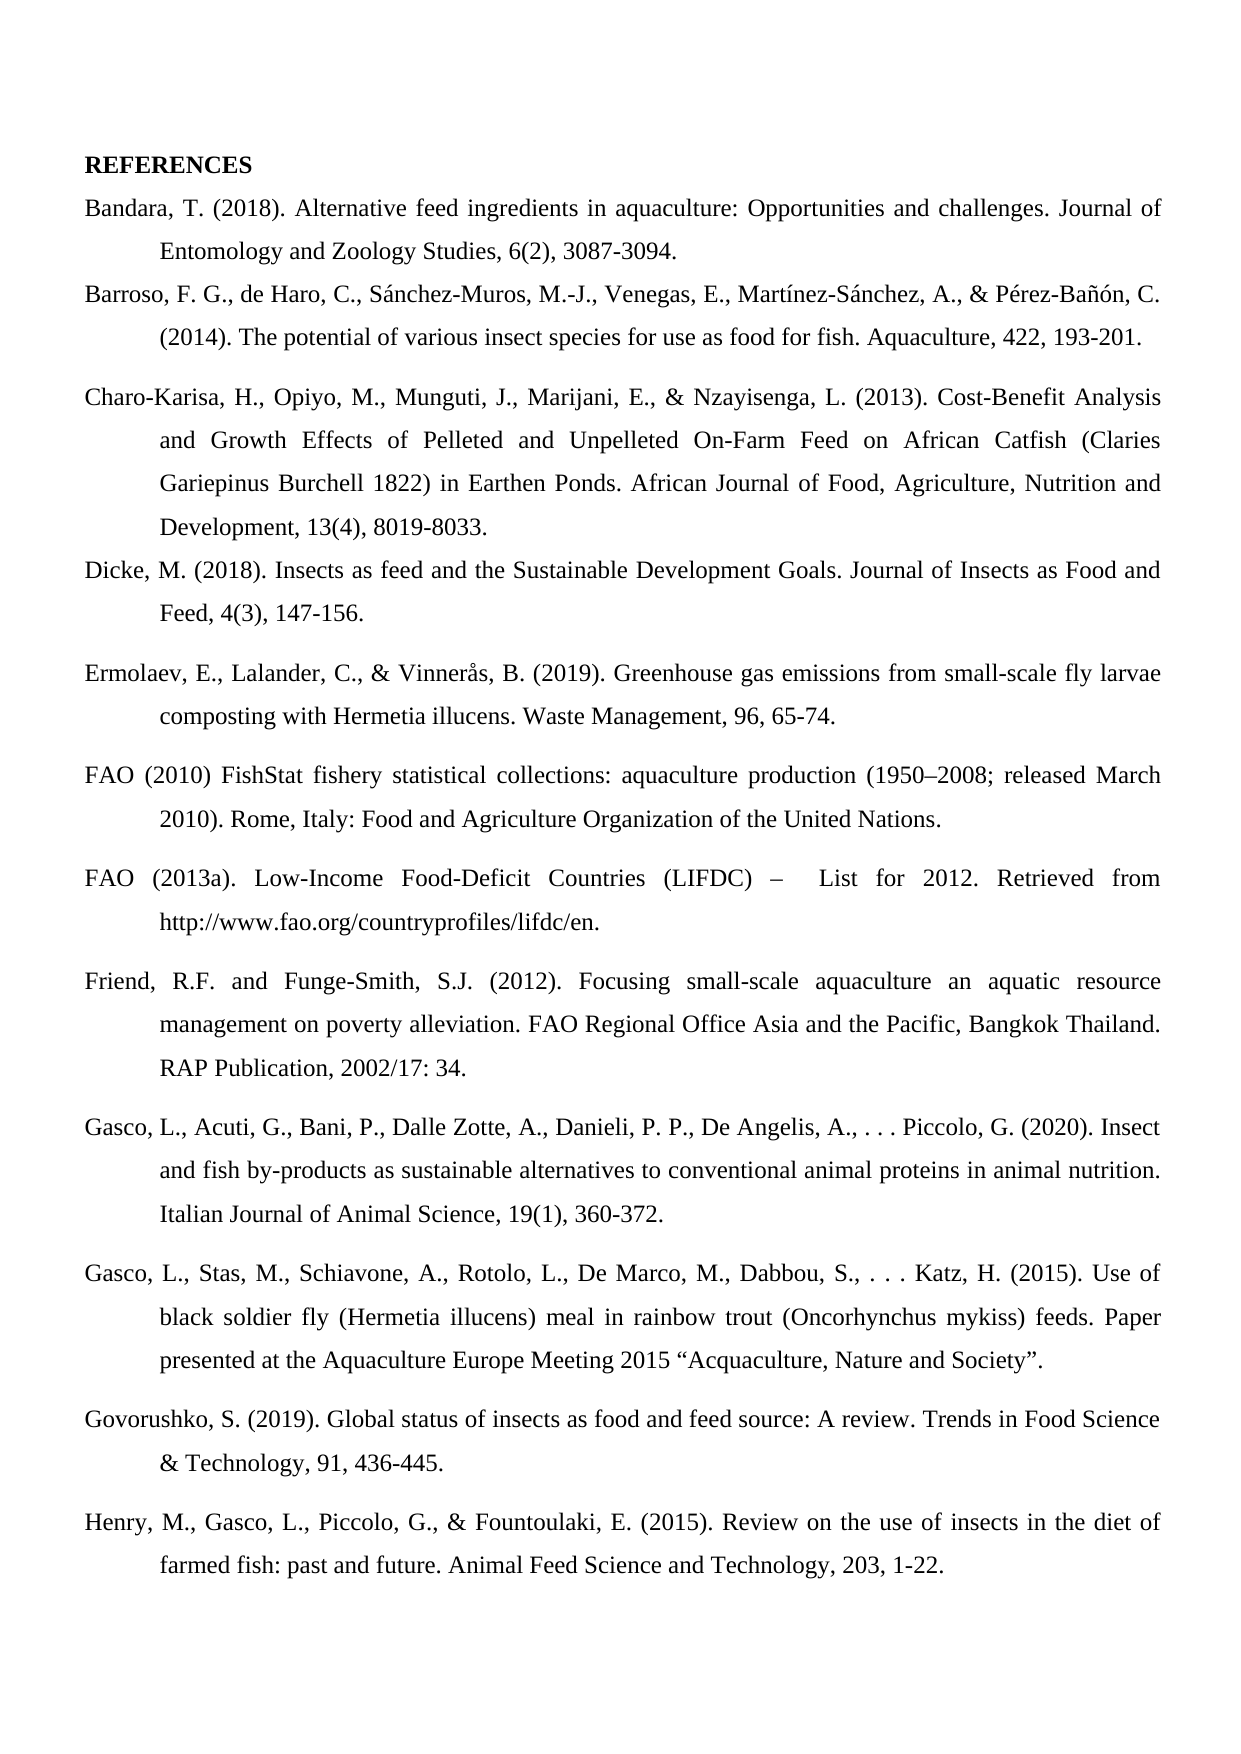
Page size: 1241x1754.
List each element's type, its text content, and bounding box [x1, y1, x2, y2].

text Ermolaev, E., Lalander, C., & Vinnerås, B. (2019). Greenhouse gas emissions from small-scale fly larvae composting with Hermetia illucens. Waste Management, 96, 65-74. [84, 658, 1162, 729]
text Dicke, M. (2018). Insects as feed and the Sustainable Development Goals. Journal of Insects as Food and Feed, 4(3), 147-156. [84, 555, 1162, 627]
text Bandara, T. (2018). Alternative feed ingredients in aquaculture: Opportunities and challenges. Journal of Entomology and Zoology Studies, 6(2), 3087-3094. [84, 193, 1162, 265]
text FAO (2013a). Low-Income Food-Deficit Countries (LIFDC) – List for 2012. Retrieved from http://www.fao.org/countryprofiles/lifdc/en. [84, 863, 1162, 935]
text Gasco, L., Acuti, G., Bani, P., Dalle Zotte, A., Danieli, P. P., De Angelis, A., . . . Piccolo, G. (2020). Insect and fish by-products as sustainable alternatives to conventional animal proteins in animal nutrition. Italian Journal of Animal Science, 19(1), 360-372. [84, 1112, 1162, 1227]
text Friend, R.F. and Funge-Smith, S.J. (2012). Focusing small-scale aquaculture an aquatic resource management on poverty alleviation. FAO Regional Office Asia and the Pacific, Bangkok Thailand. RAP Publication, 2002/17: 34. [84, 966, 1162, 1081]
text FAO (2010) FishStat fishery statistical collections: aquaculture production (1950–2008; released March 2010). Rome, Italy: Food and Agriculture Organization of the United Nations. [84, 761, 1162, 832]
text Barroso, F. G., de Haro, C., Sánchez-Muros, M.-J., Venegas, E., Martínez-Sánchez, A., & Pérez-Bañón, C. (2014). The potential of various insect species for use as food for fish. Aquaculture, 422, 193-201. [84, 279, 1162, 351]
text REFERENCES [84, 150, 1162, 179]
text Henry, M., Gasco, L., Piccolo, G., & Fountoulaki, E. (2015). Review on the use of insects in the diet of farmed fish: past and future. Animal Feed Science and Technology, 203, 1-22. [84, 1507, 1162, 1579]
text Charo-Karisa, H., Opiyo, M., Munguti, J., Marijani, E., & Nzayisenga, L. (2013). Cost-Benefit Analysis and Growth Effects of Pelleted and Unpelleted On-Farm Feed on African Catfish (Claries Gariepinus Burchell 1822) in Earthen Ponds. African Journal of Food, Agriculture, Nutrition and Development, 13(4), 8019-8033. [84, 382, 1162, 540]
text Govorushko, S. (2019). Global status of insects as food and feed source: A review. Trends in Food Science & Technology, 91, 436-445. [84, 1404, 1162, 1476]
text Gasco, L., Stas, M., Schiavone, A., Rotolo, L., De Marco, M., Dabbou, S., . . . Katz, H. (2015). Use of black soldier fly (Hermetia illucens) meal in rainbow trout (Oncorhynchus mykiss) feeds. Paper presented at the Aquaculture Europe Meeting 2015 “Acquaculture, Nature and Society”. [84, 1258, 1162, 1373]
